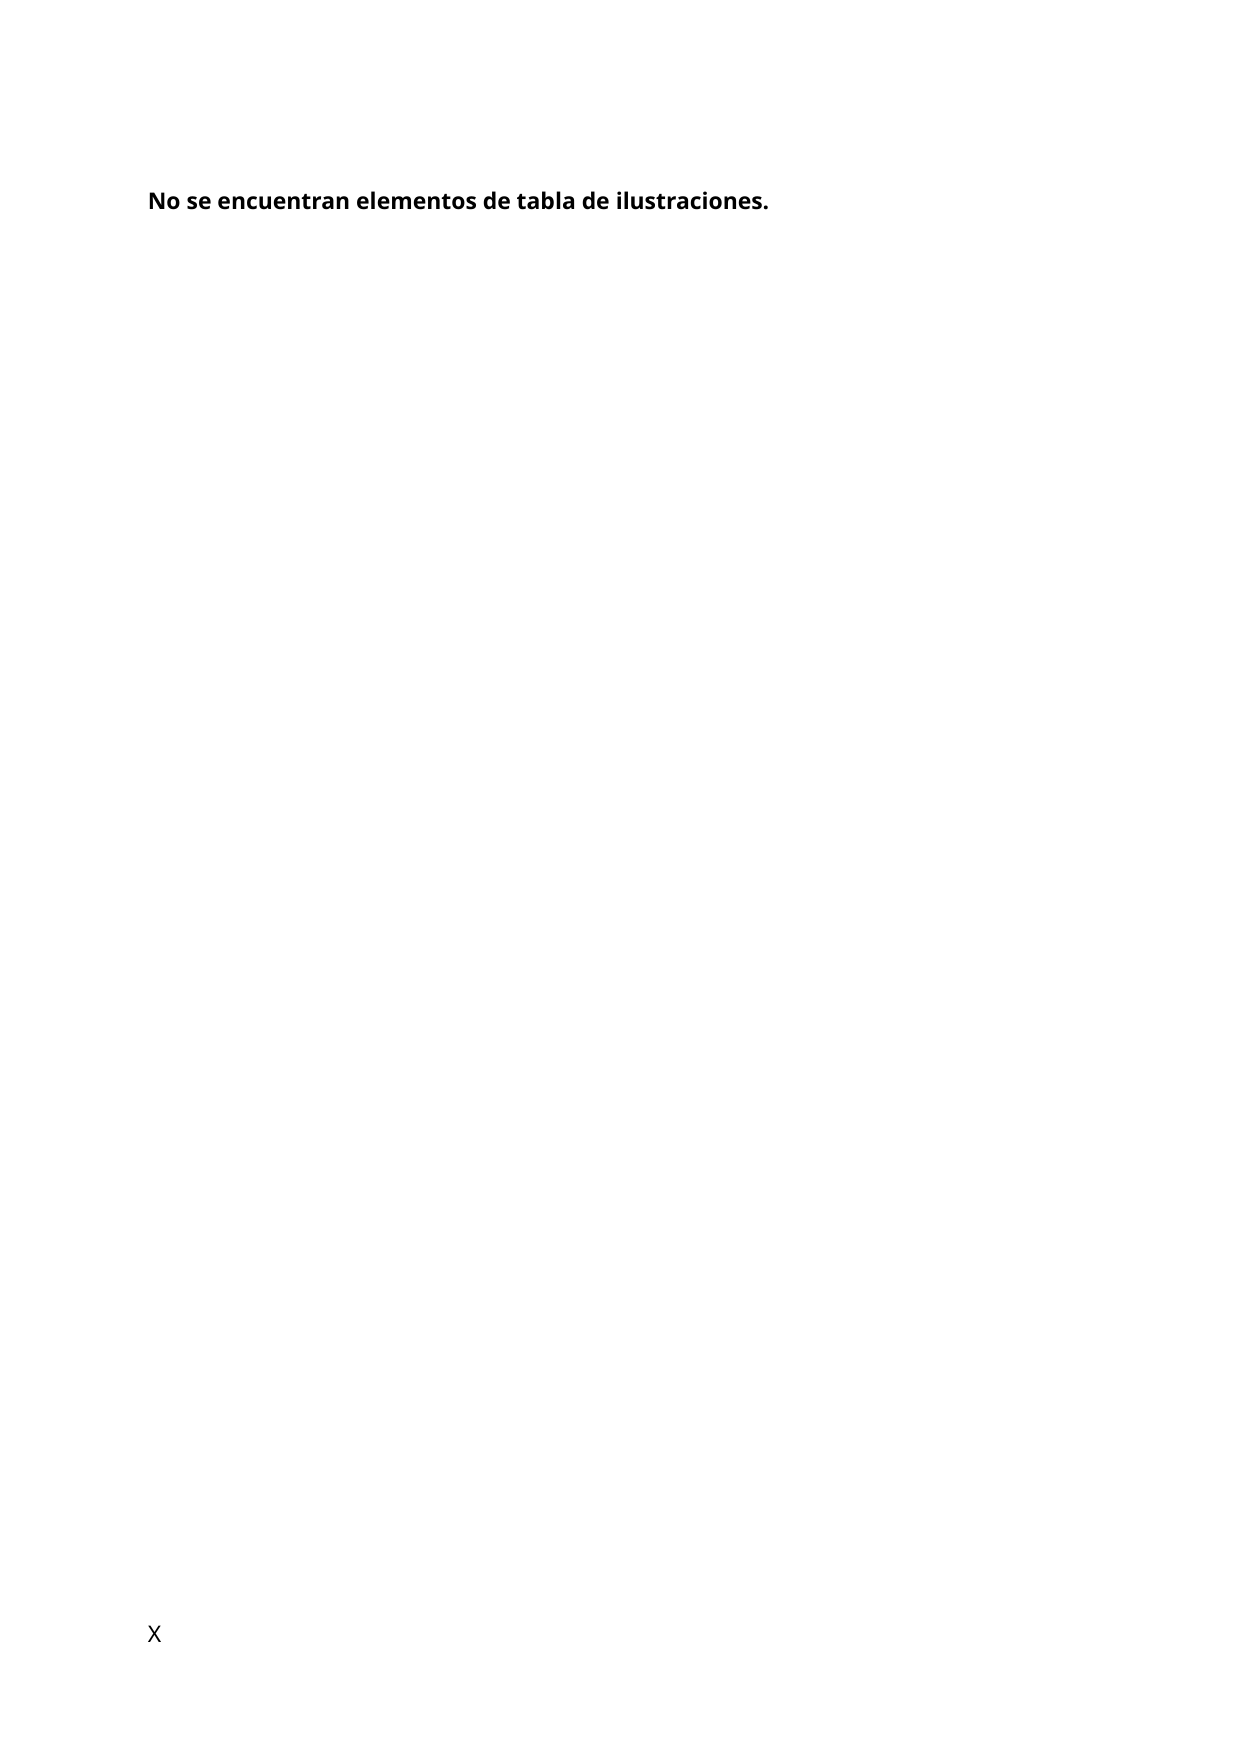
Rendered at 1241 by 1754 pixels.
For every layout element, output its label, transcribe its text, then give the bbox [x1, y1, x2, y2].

text No se encuentran elementos de tabla de ilustraciones. [148, 185, 1092, 216]
